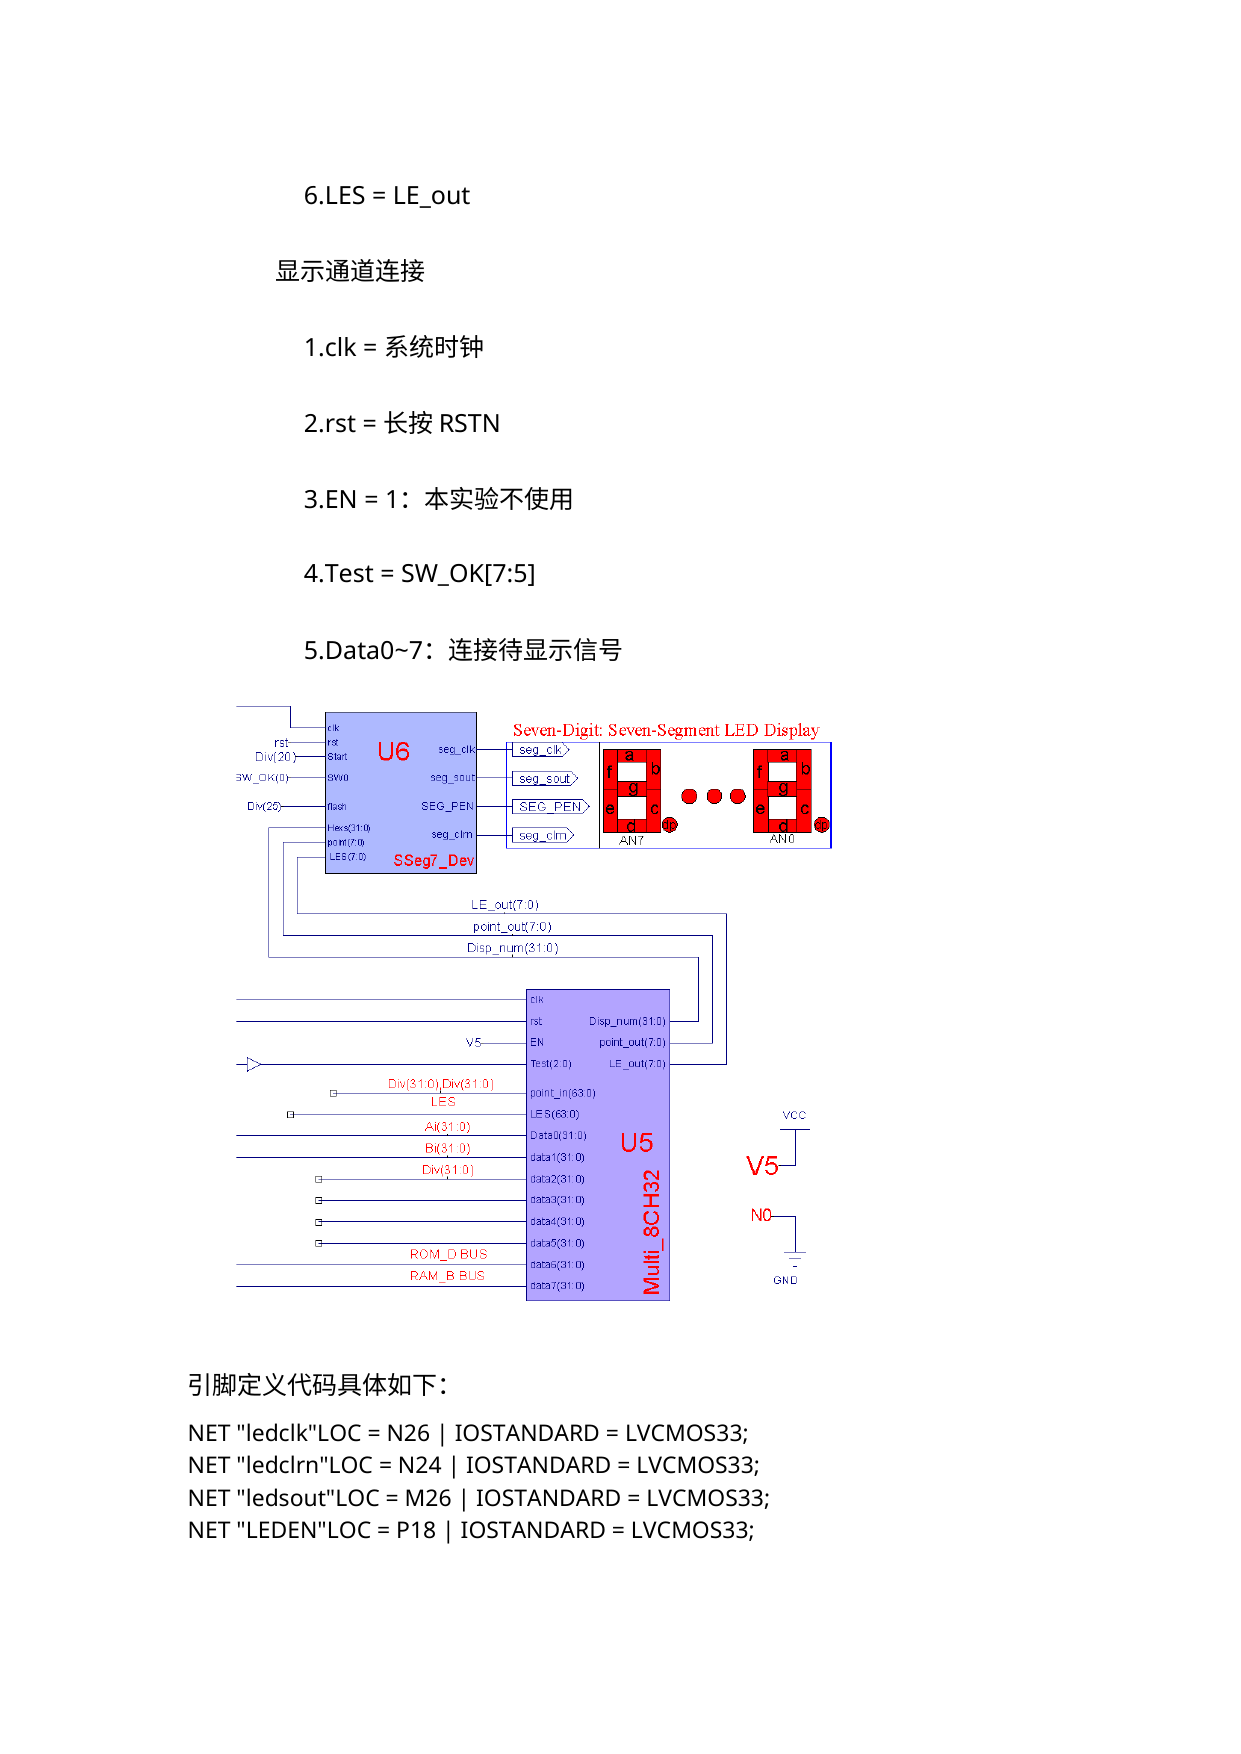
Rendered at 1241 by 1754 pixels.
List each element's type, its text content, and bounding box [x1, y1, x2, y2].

list NET "ledsout"LOC = M26 | IOSTANDARD = LVCMOS33; [187, 1481, 1053, 1513]
list 4.Test = SW_OK[7:5] [231, 541, 1053, 606]
list NET "ledclk"LOC = N26 | IOSTANDARD = LVCMOS33; [187, 1416, 1053, 1448]
list 5.Data0~7：连接待显示信号 [231, 616, 1053, 681]
list 引脚定义代码具体如下： [187, 1351, 1053, 1416]
list 6.LES = LE_out [231, 162, 1053, 227]
list 2.rst = 长按RSTN [231, 389, 1053, 454]
list 1.clk = 系统时钟 [231, 313, 1053, 378]
list NET "ledclrn"LOC = N24 | IOSTANDARD = LVCMOS33; [187, 1448, 1053, 1481]
picture [236, 701, 835, 1306]
list 3.EN = 1：本实验不使用 [231, 465, 1053, 530]
list 显示通道连接 [231, 237, 1053, 302]
list NET "LEDEN"LOC = P18 | IOSTANDARD = LVCMOS33; [187, 1513, 1053, 1546]
